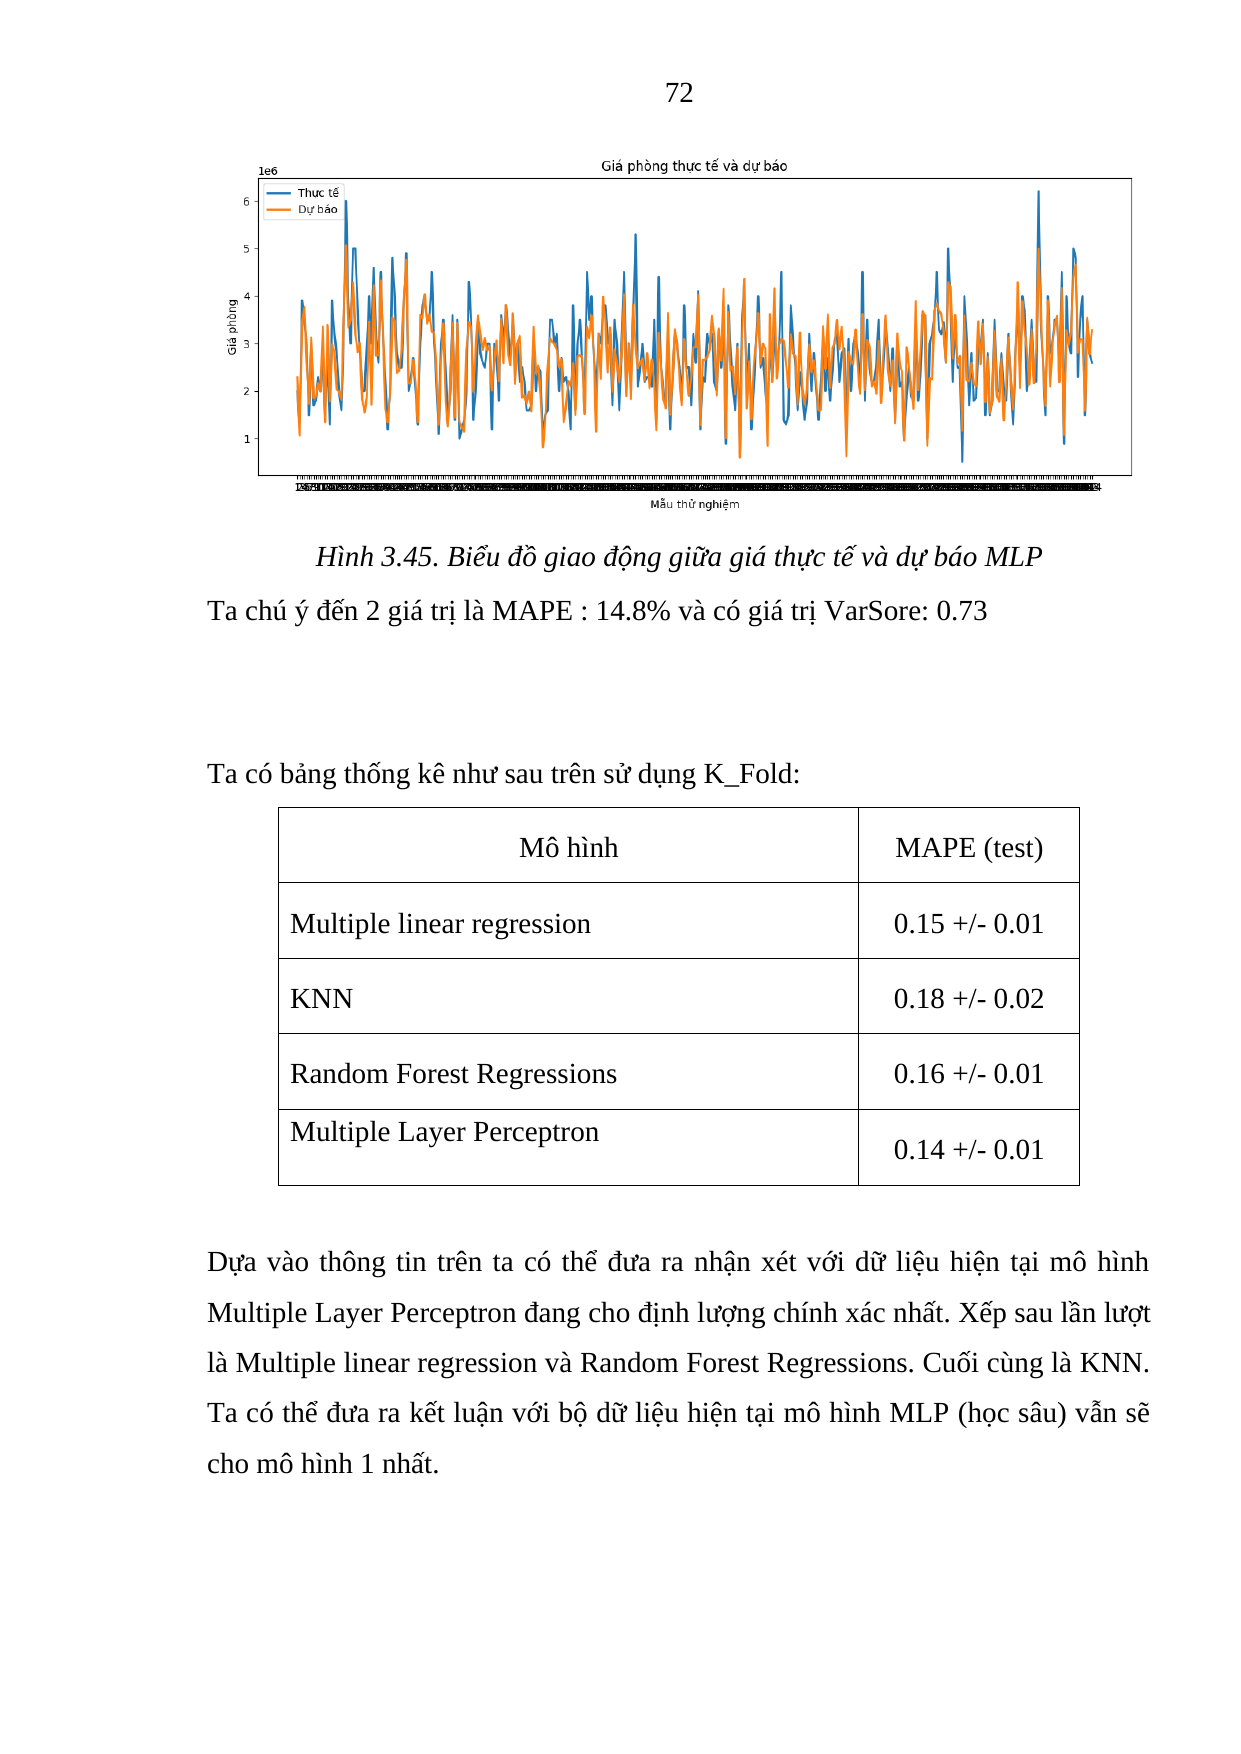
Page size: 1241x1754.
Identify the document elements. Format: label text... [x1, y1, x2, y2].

table_cell Multiple linear regression [279, 883, 858, 958]
table_cell KNN [279, 959, 858, 1033]
text Dựa vào thông tin trên ta có thể đưa ra nhận xét với dữ liệu hiện tại mô hình Multiple Layer Perceptron đang cho định lượng chính xác nhất. Xếp sau lần lượt là Multiple linear regression và Random Forest Regressions. Cuối cùng là KNN. Ta có thể đưa ra kết luận với bộ dữ liệu hiện tại mô hình MLP (học sâu) vẫn sẽ cho mô hình 1 nhất. [207, 1244, 1152, 1479]
table_cell 0.15 +/- 0.01 [859, 883, 1079, 958]
table_cell 0.18 +/- 0.02 [859, 959, 1079, 1033]
table_cell Multiple Layer Perceptron [279, 1110, 858, 1185]
picture [215, 147, 1143, 522]
text Ta có bảng thống kê như sau trên sử dụng K_Fold: [207, 756, 1152, 790]
table_header MAPE (test) [859, 808, 1079, 882]
table_cell 0.14 +/- 0.01 [859, 1110, 1079, 1185]
text Ta chú ý đến 2 giá trị là MAPE : 14.8% và có giá trị VarSore: 0.73 [207, 593, 1152, 627]
table_cell 0.16 +/- 0.01 [859, 1034, 1079, 1108]
table_header Mô hình [279, 808, 858, 882]
table_cell Random Forest Regressions [279, 1034, 858, 1108]
